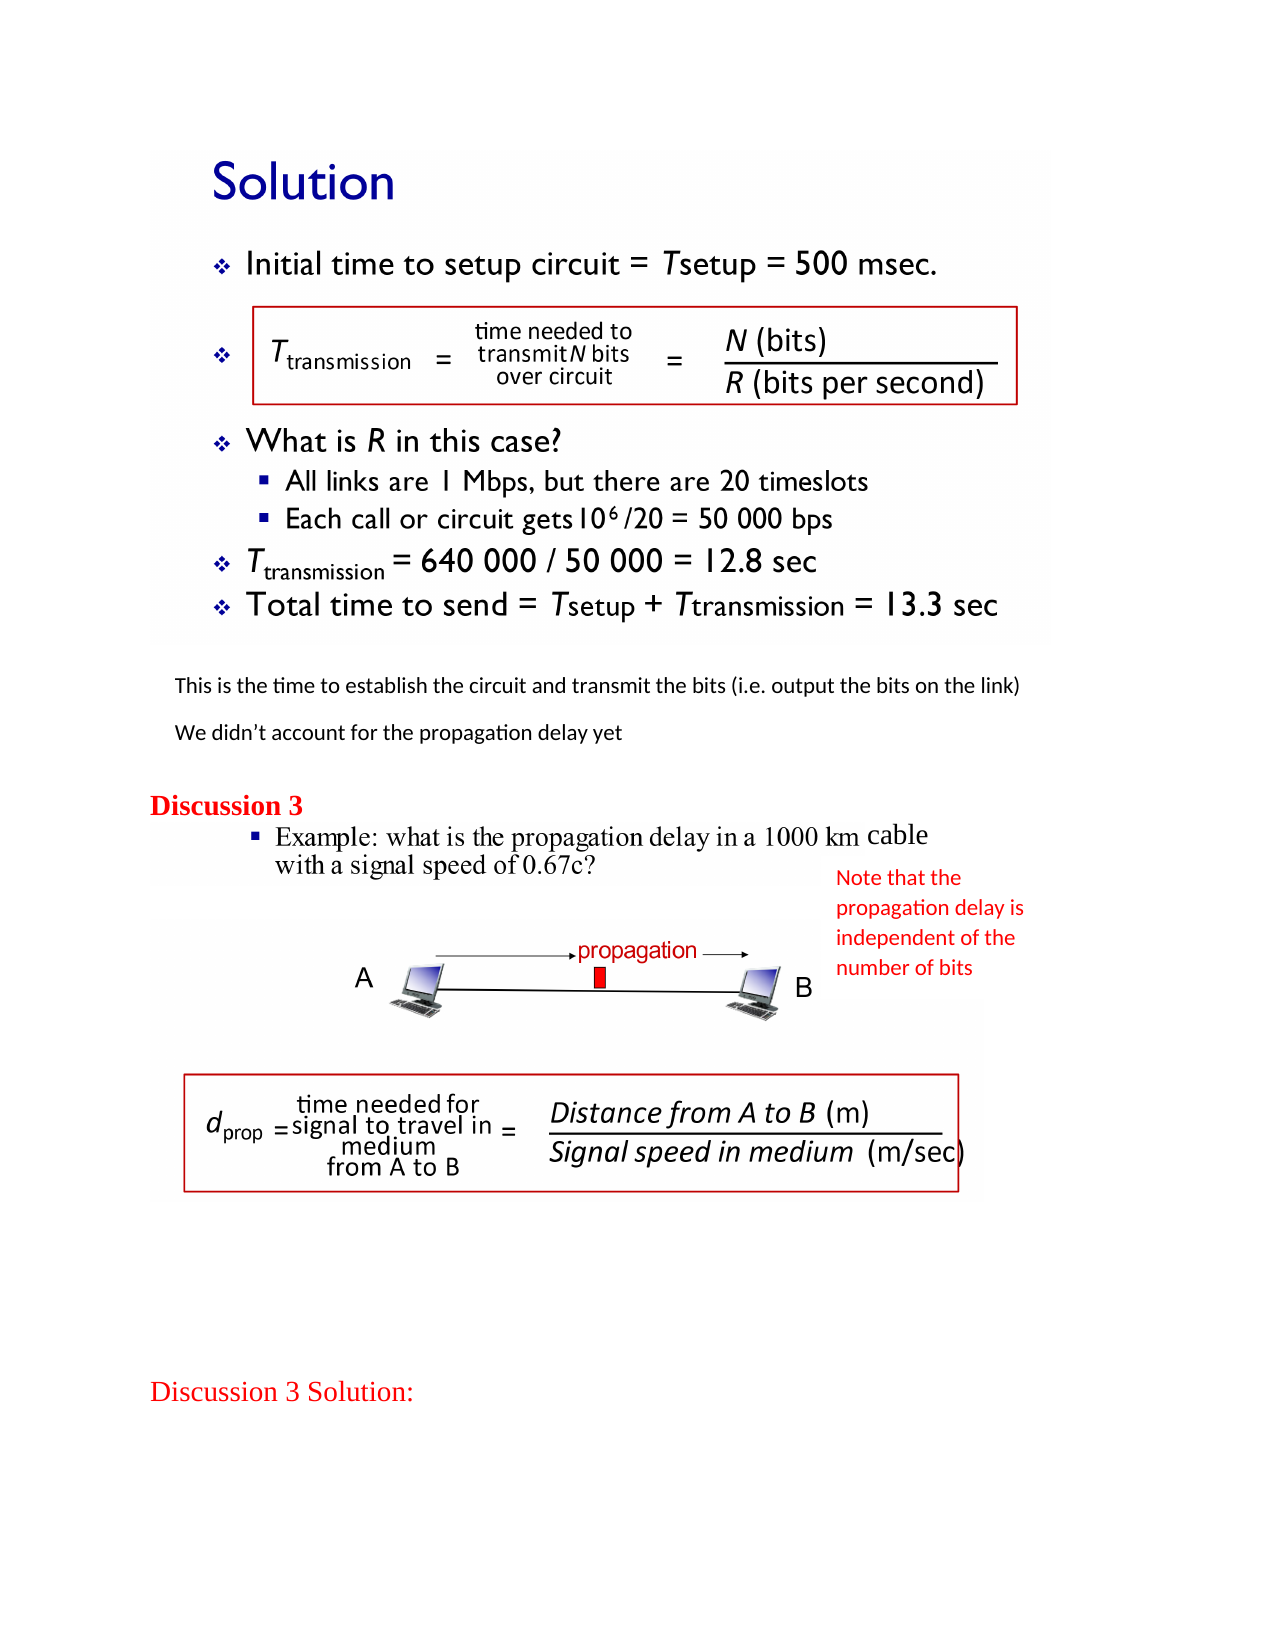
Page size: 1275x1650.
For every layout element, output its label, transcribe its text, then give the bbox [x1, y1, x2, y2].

picture [150, 919, 984, 1202]
text Discussion 3 [150, 788, 1125, 822]
picture [150, 822, 865, 886]
text Discussion 3 Solution: [150, 1374, 1125, 1408]
picture [150, 150, 1052, 645]
